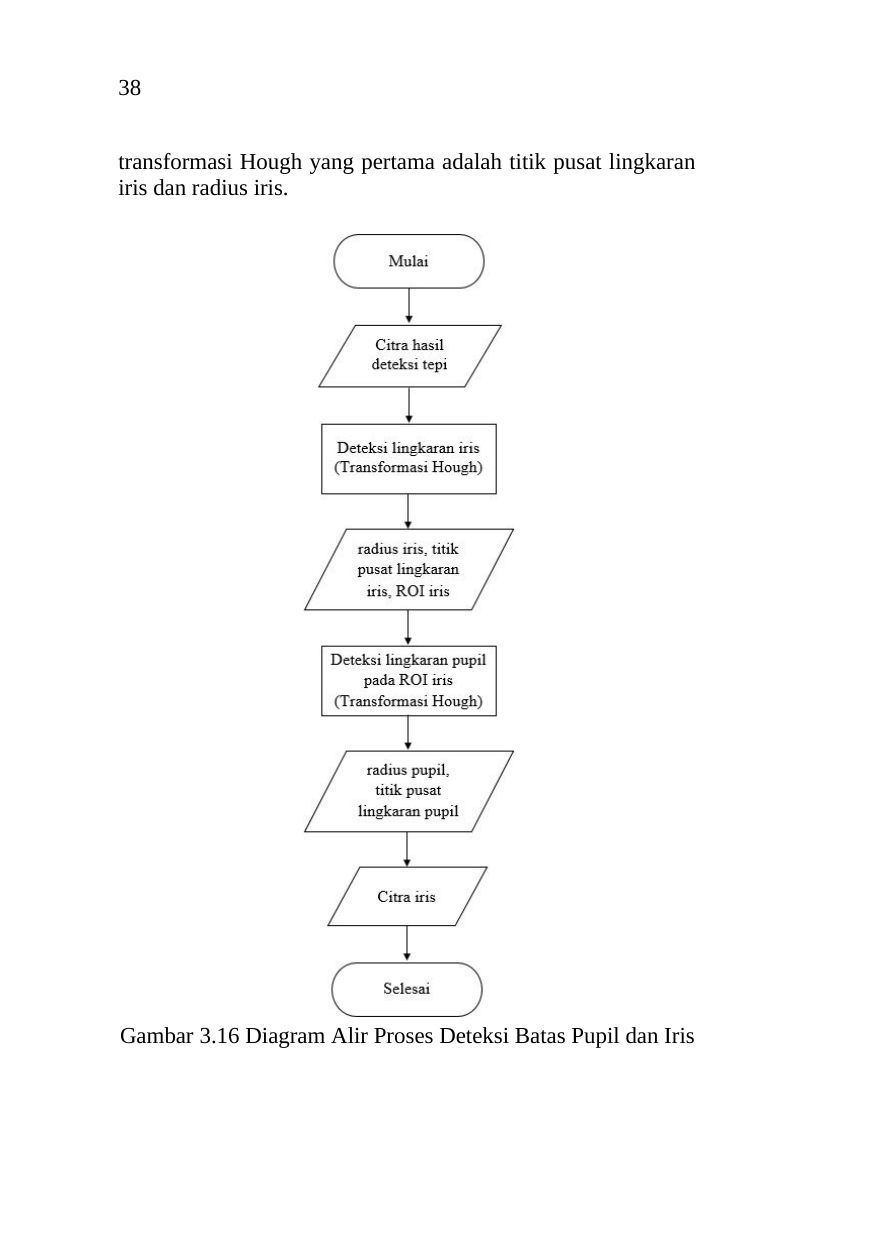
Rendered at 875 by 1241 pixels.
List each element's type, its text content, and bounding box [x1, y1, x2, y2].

picture [295, 226, 520, 1023]
